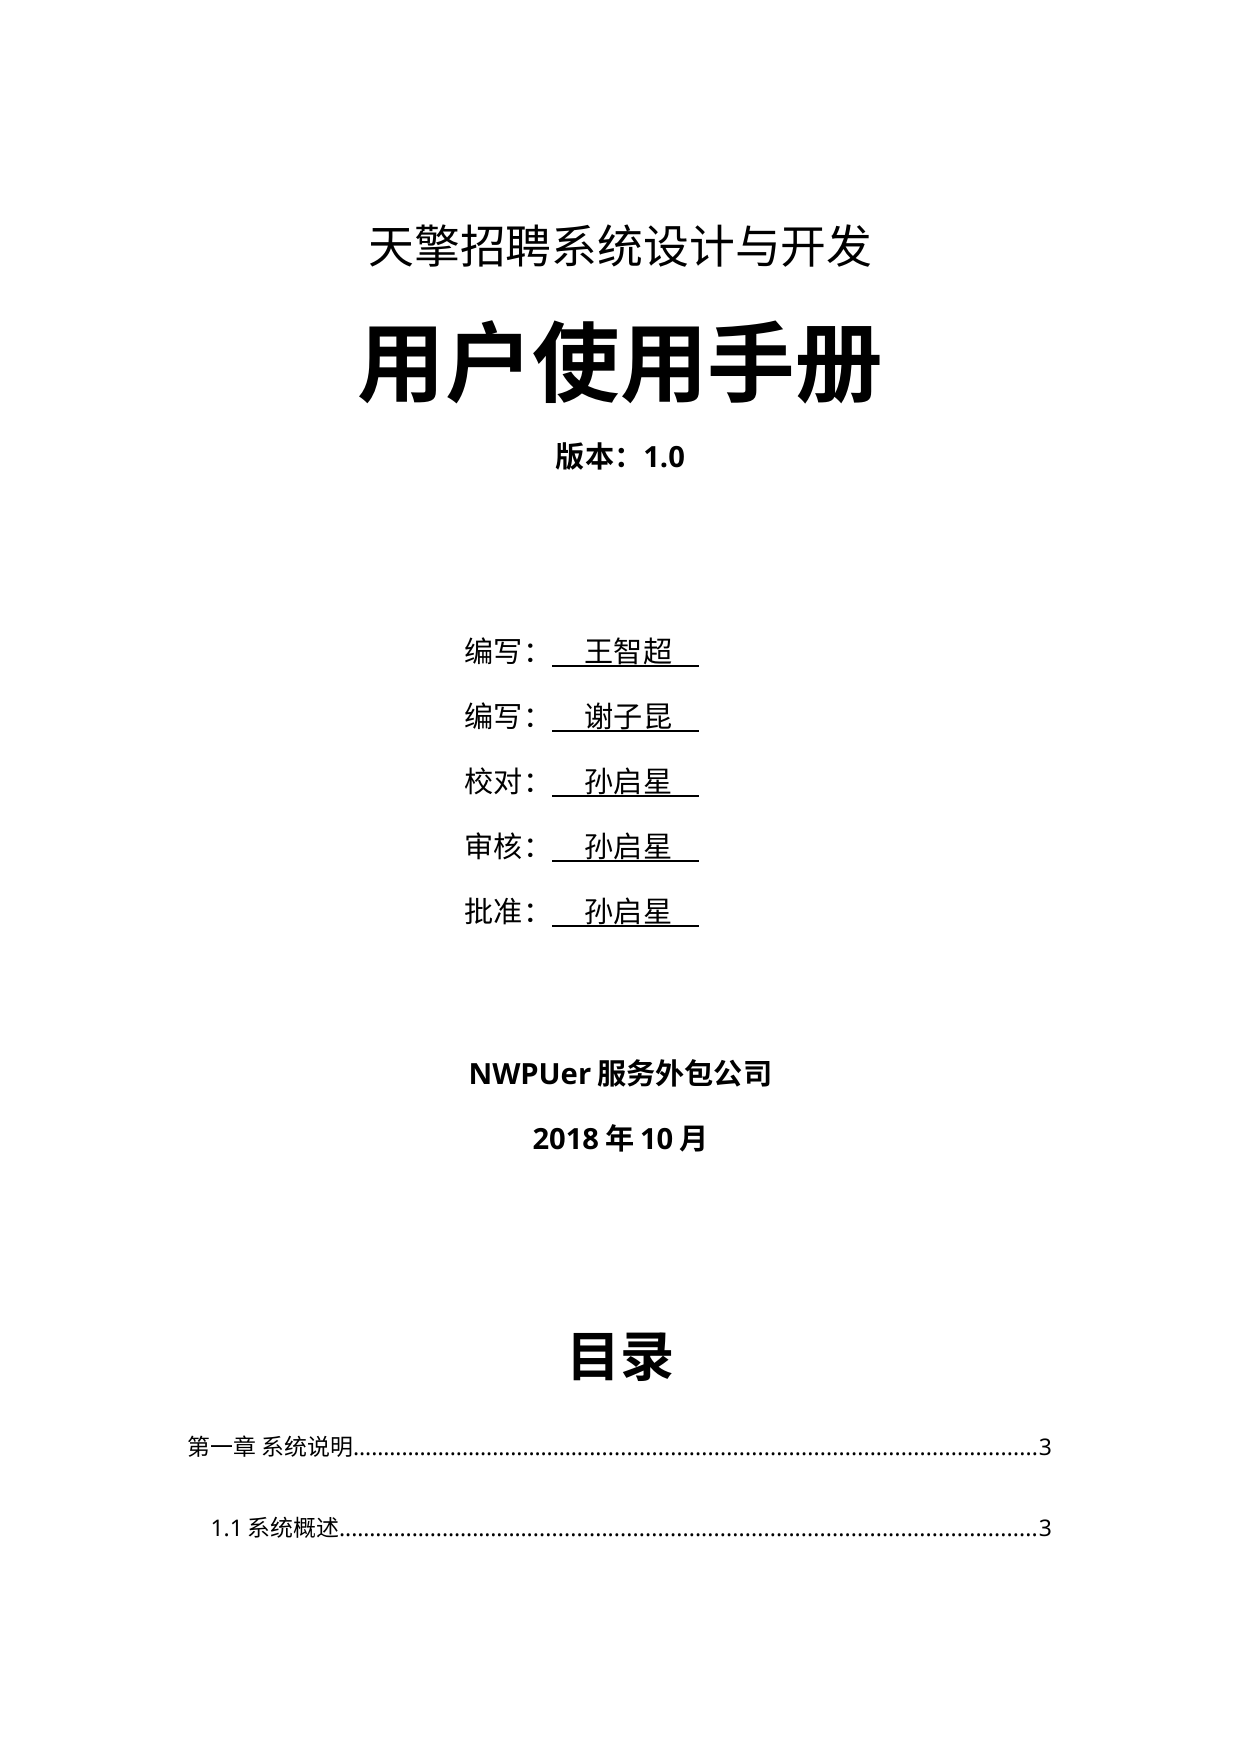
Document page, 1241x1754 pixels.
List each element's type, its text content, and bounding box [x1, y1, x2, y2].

subtitle 目录 [187, 1304, 1053, 1402]
text 1.1系统概述 3 [210, 1494, 1053, 1559]
text 用户使用手册 [187, 292, 1053, 422]
text NWPUer服务外包公司 [187, 1039, 1053, 1104]
text 批准： 孙启星 [187, 877, 1053, 942]
text 编写： 谢子昆 [187, 682, 1053, 747]
text 版本：1.0 [187, 422, 1053, 487]
text 2018年10月 [187, 1104, 1053, 1169]
text 校对： 孙启星 [187, 747, 1053, 812]
text 编写： 王智超 [187, 617, 1053, 682]
text 第一章 系统说明 3 [187, 1413, 1053, 1478]
text 天擎招聘系统设计与开发 [187, 194, 1053, 292]
text 审核： 孙启星 [187, 812, 1053, 877]
